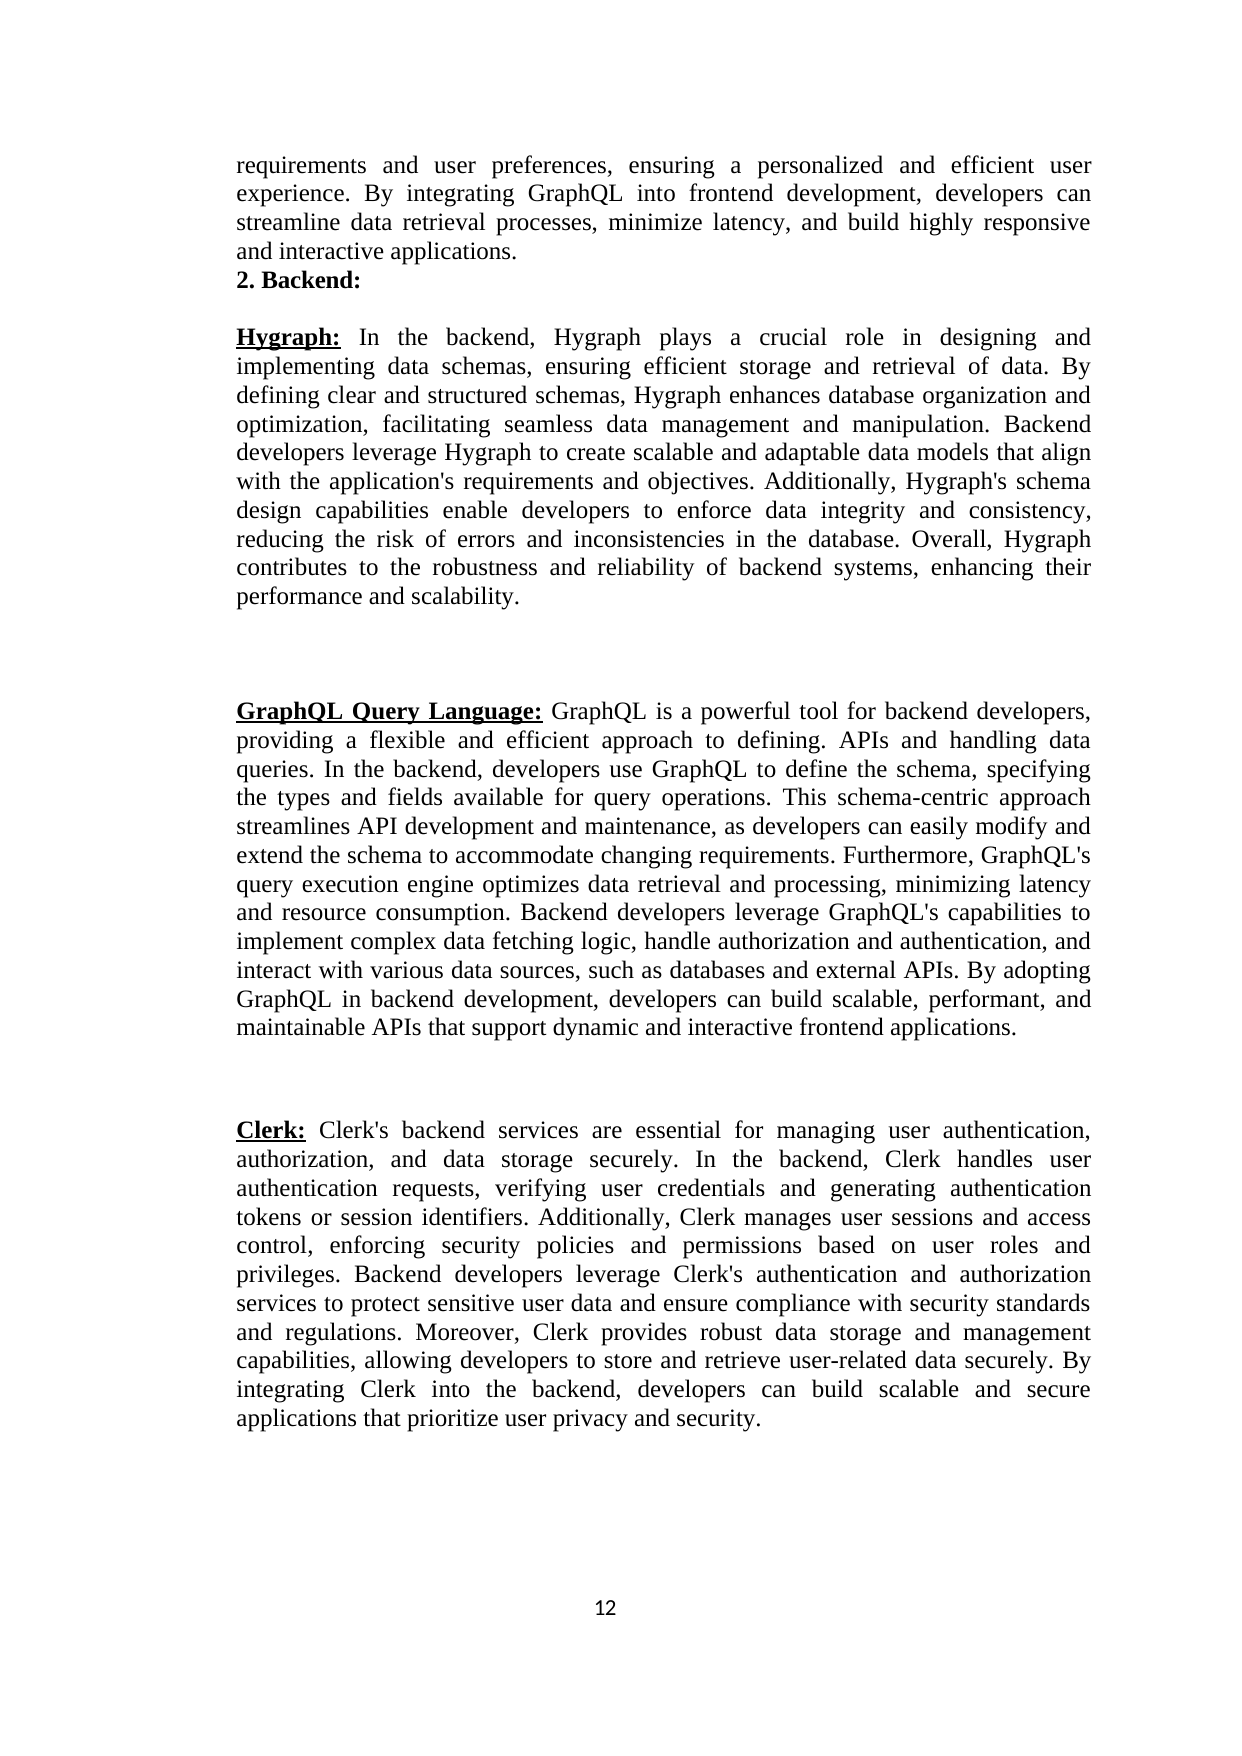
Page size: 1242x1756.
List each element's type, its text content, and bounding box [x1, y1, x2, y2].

text Clerk: Clerk's backend services are essential for managing user authentication, authorization, and data storage securely. In the backend, Clerk handles user authentication requests, verifying user credentials and generating authentication tokens or session identifiers. Additionally, Clerk manages user sessions and access control, enforcing security policies and permissions based on user roles and privileges. Backend developers leverage Clerk's authentication and authorization services to protect sensitive user data and ensure compliance with security standards and regulations. Moreover, Clerk provides robust data storage and management capabilities, allowing developers to store and retrieve user-related data securely. By integrating Clerk into the backend, developers can build scalable and secure applications that prioritize user privacy and security. [236, 1115, 1092, 1432]
text requirements and user preferences, ensuring a personalized and efficient user experience. By integrating GraphQL into frontend development, developers can streamline data retrieval processes, minimize latency, and build highly responsive and interactive applications. [236, 150, 1092, 265]
text Hygraph: In the backend, Hygraph plays a crucial role in designing and implementing data schemas, ensuring efficient storage and retrieval of data. By defining clear and structured schemas, Hygraph enhances database organization and optimization, facilitating seamless data management and manipulation. Backend developers leverage Hygraph to create scalable and adaptable data models that align with the application's requirements and objectives. Additionally, Hygraph's schema design capabilities enable developers to enforce data integrity and consistency, reducing the risk of errors and inconsistencies in the database. Overall, Hygraph contributes to the robustness and reliability of backend systems, enhancing their performance and scalability. [236, 322, 1092, 610]
subtitle Backend: [236, 265, 1197, 294]
text GraphQL Query Language: GraphQL is a powerful tool for backend developers, providing a flexible and efficient approach to defining. APIs and handling data queries. In the backend, developers use GraphQL to define the schema, specifying the types and fields available for query operations. This schema-centric approach streamlines API development and maintenance, as developers can easily modify and extend the schema to accommodate changing requirements. Furthermore, GraphQL's query execution engine optimizes data retrieval and processing, minimizing latency and resource consumption. Backend developers leverage GraphQL's capabilities to implement complex data fetching logic, handle authorization and authentication, and interact with various data sources, such as databases and external APIs. By adopting GraphQL in backend development, developers can build scalable, performant, and maintainable APIs that support dynamic and interactive frontend applications. [236, 696, 1092, 1041]
